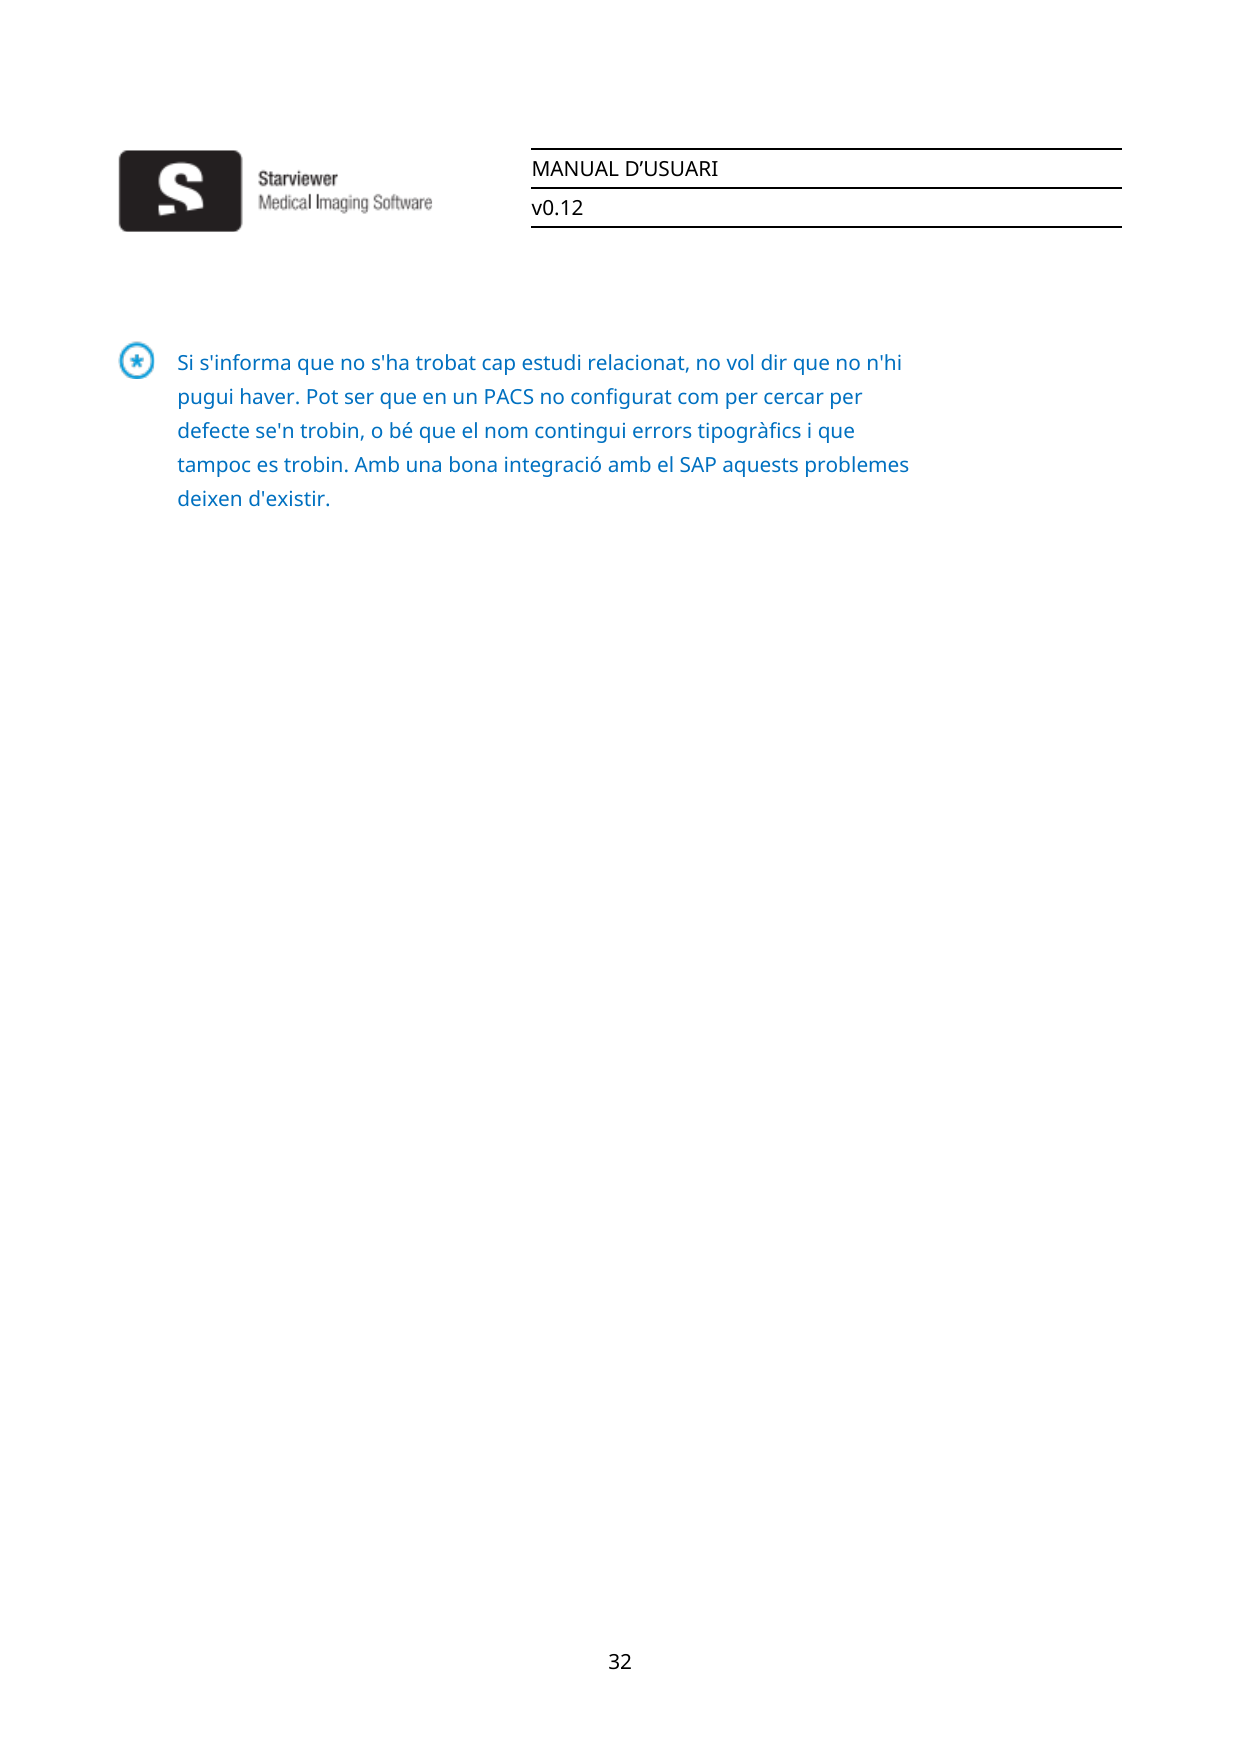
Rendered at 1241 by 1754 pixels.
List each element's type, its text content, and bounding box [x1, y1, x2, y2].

table_header [118, 341, 177, 517]
table_header Si s'informa que no s'ha trobat cap estudi relacionat, no vol dir que no n'hi pugui haver. Pot ser que en un PACS no configurat com per cercar per defecte se'n trobin, o bé que el nom contingui errors tipogràfics i que tampoc es trobin. Amb una bona integració amb el SAP aquests problemes deixen d'existir. [177, 341, 943, 517]
